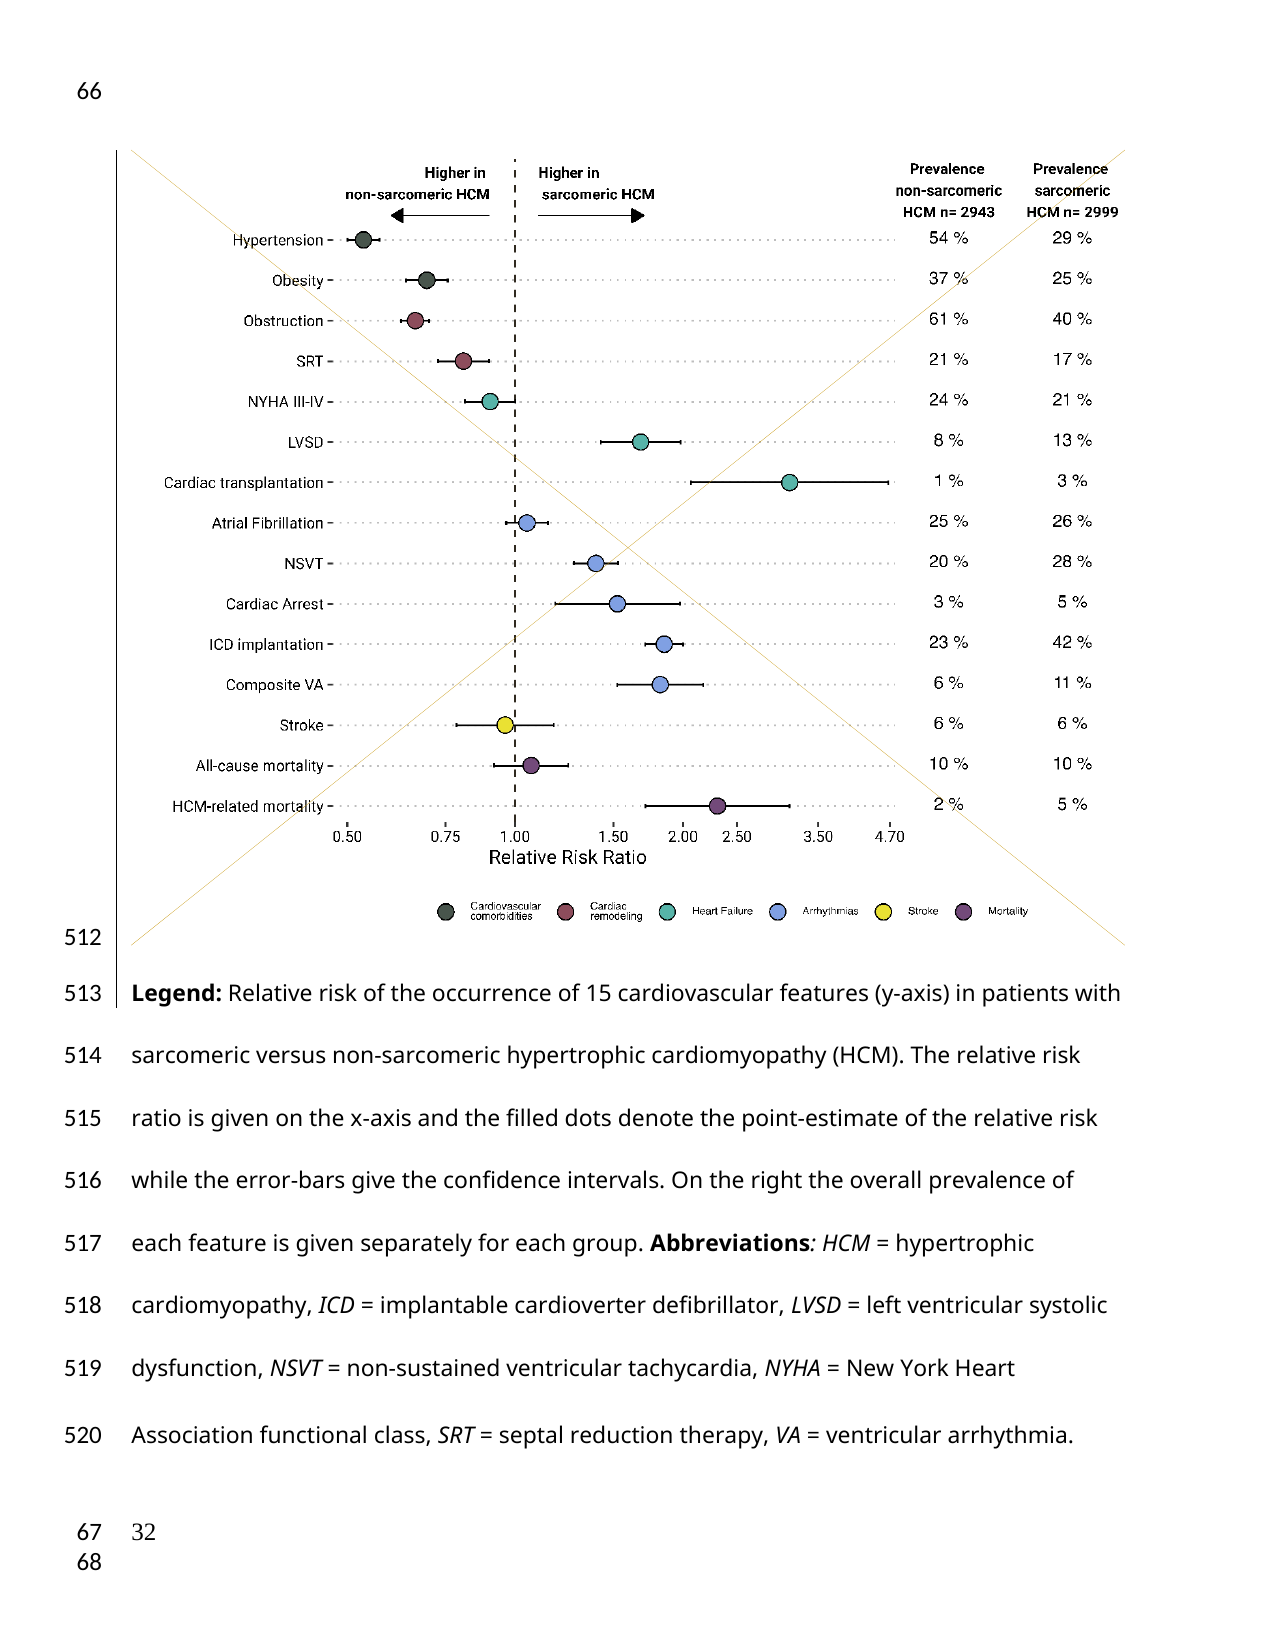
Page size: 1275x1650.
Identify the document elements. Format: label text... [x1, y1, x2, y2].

picture [630, 151, 1125, 944]
text Legend: Relative risk of the occurrence of 15 cardiovascular features (y-axis) in patients with sarcomeric versus non-sarcomeric hypertrophic cardiomyopathy (HCM). The relative risk ratio is given on the x-axis and the filled dots denote the point-estimate of the relative risk while the error-bars give the confidence intervals. On the right the overall prevalence of each feature is given separately for each group. Abbreviations: HCM = hypertrophic cardiomyopathy, ICD = implantable cardioverter defibrillator, LVSD = left ventricular systolic dysfunction, NSVT = non-sustained ventricular tachycardia, NYHA = New York Heart Association functional class, SRT = septal reduction therapy, VA = ventricular arrhythmia. [131, 946, 1125, 1451]
picture [132, 549, 1124, 946]
picture [131, 151, 627, 944]
picture [133, 150, 1123, 546]
